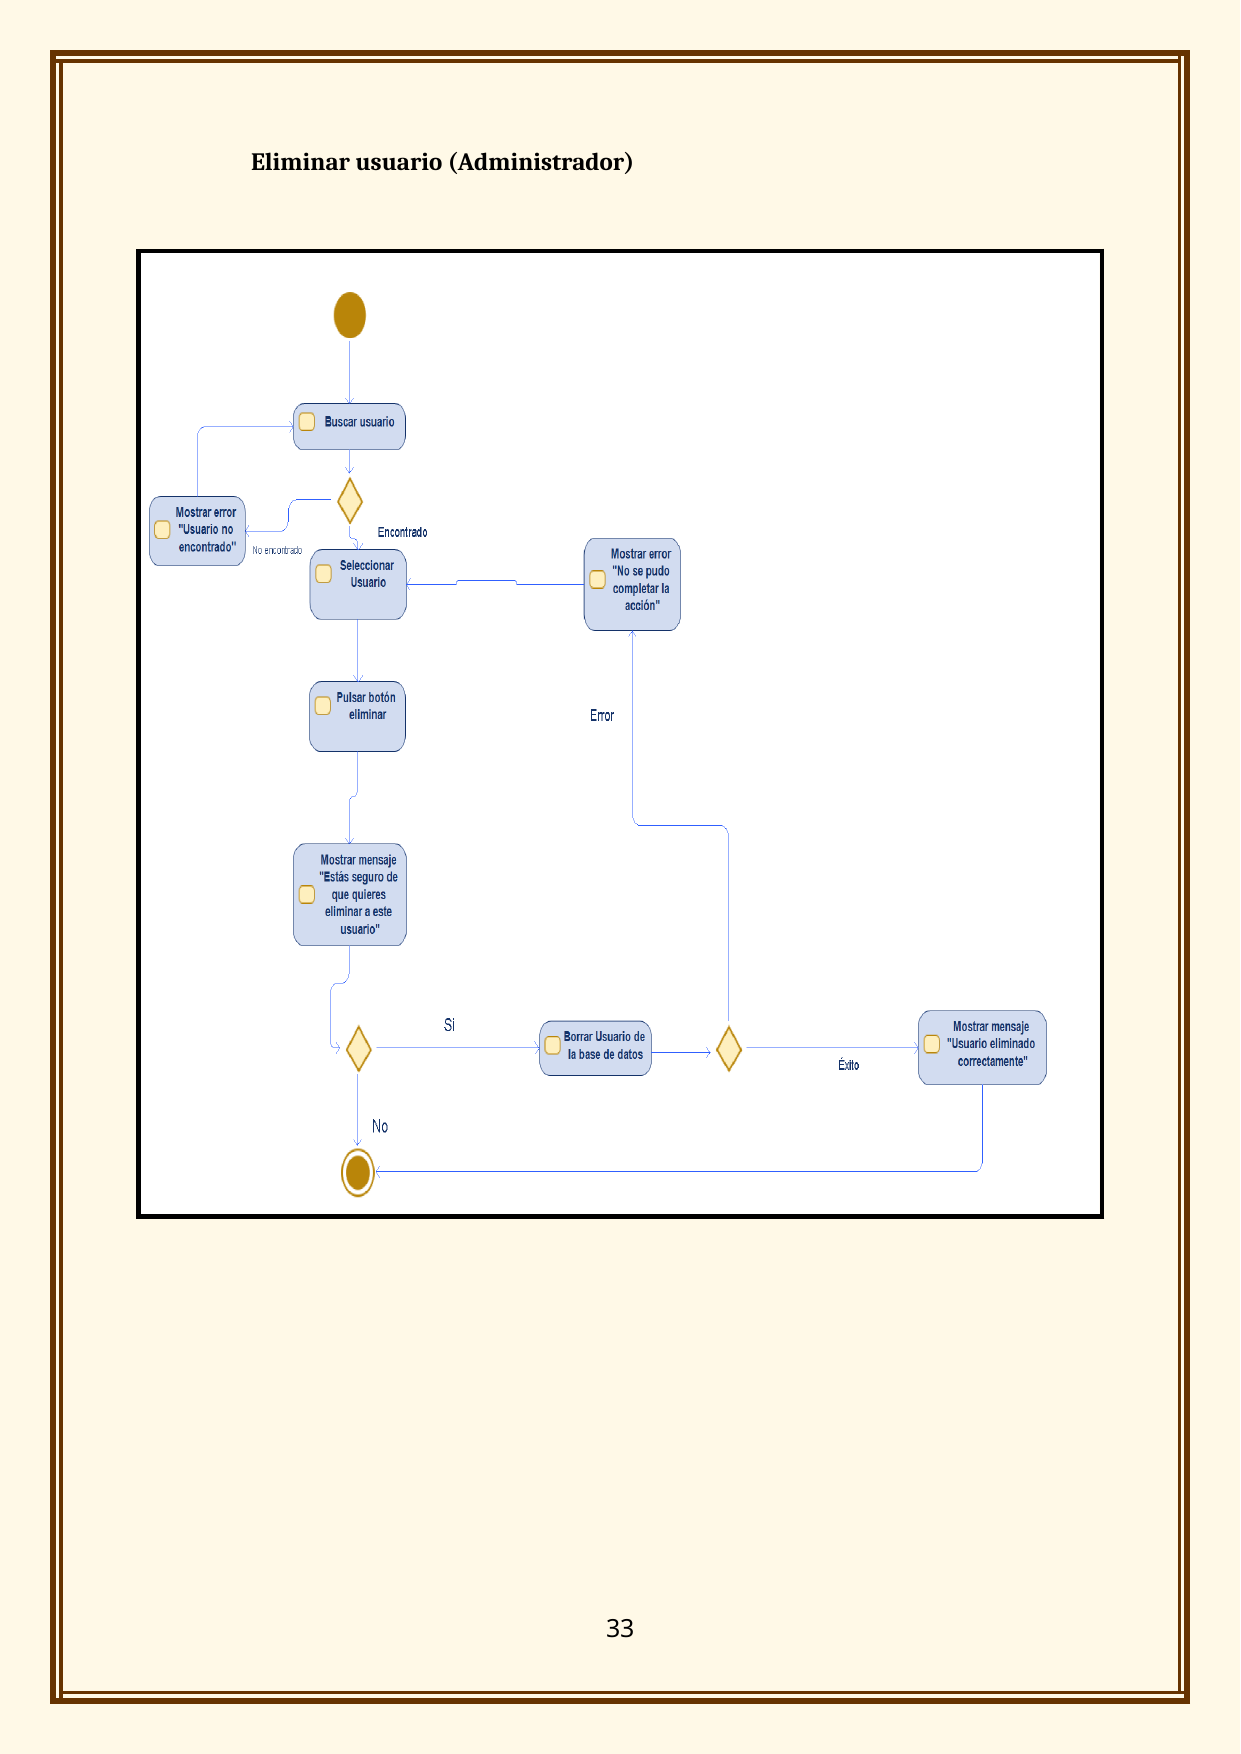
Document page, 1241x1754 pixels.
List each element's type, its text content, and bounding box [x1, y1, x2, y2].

picture [141, 253, 1100, 1214]
text Eliminar usuario (Administrador) [177, 147, 1063, 176]
